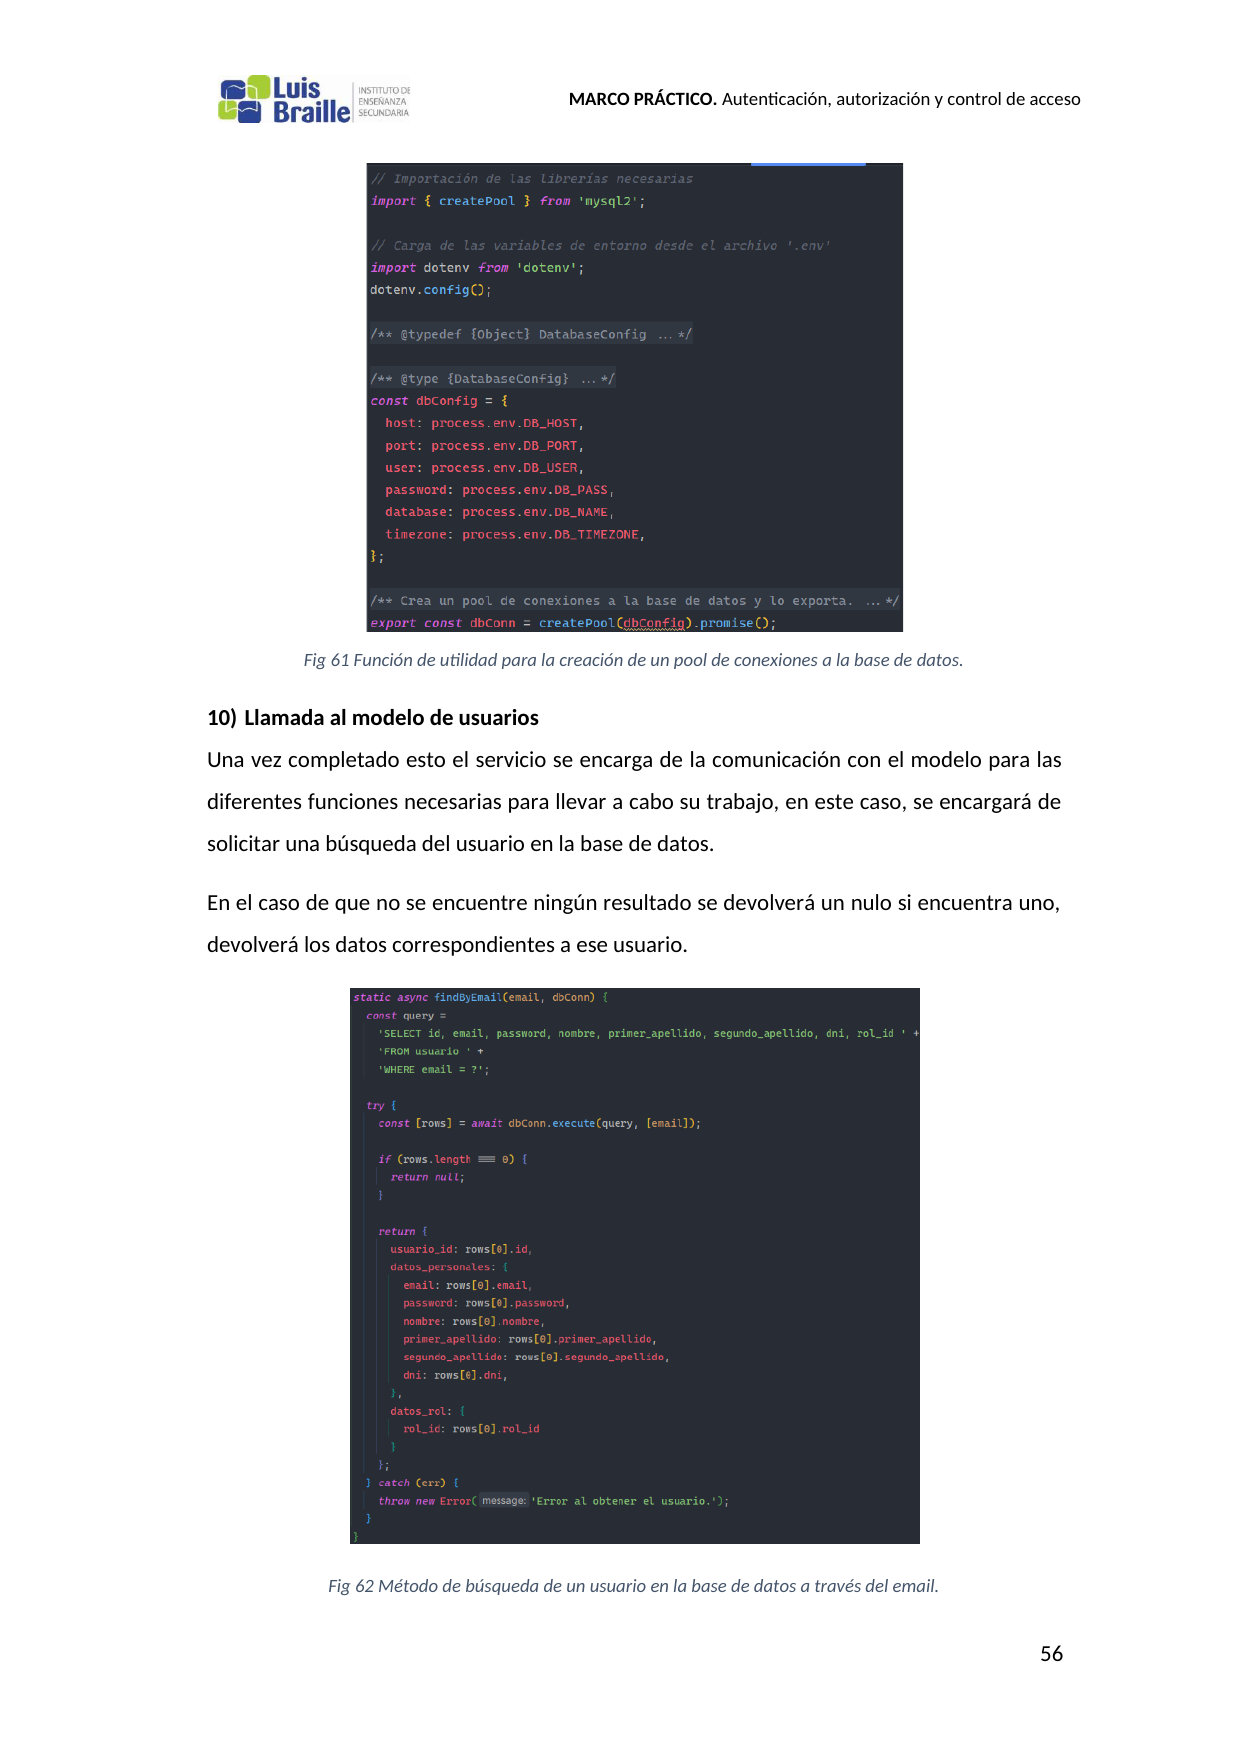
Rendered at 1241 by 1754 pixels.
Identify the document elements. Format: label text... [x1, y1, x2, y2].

picture [366, 163, 904, 632]
picture [350, 988, 920, 1544]
text Una vez completado esto el servicio se encarga de la comunicación con el modelo para las diferentes funciones necesarias para llevar a cabo su trabajo, en este caso, se encargará de solicitar una búsqueda del usuario en la base de datos. [207, 745, 1063, 857]
text En el caso de que no se encuentre ningún resultado se devolverá un nulo si encuentra uno, devolverá los datos correspondientes a ese usuario. [207, 888, 1063, 958]
text Fig 62 Método de búsqueda de un usuario en la base de datos a través del email. [207, 1574, 1063, 1597]
text Fig 61 Función de utilidad para la creación de un pool de conexiones a la base de datos. [207, 648, 1063, 671]
list Llamada al modelo de usuarios [207, 703, 1063, 731]
